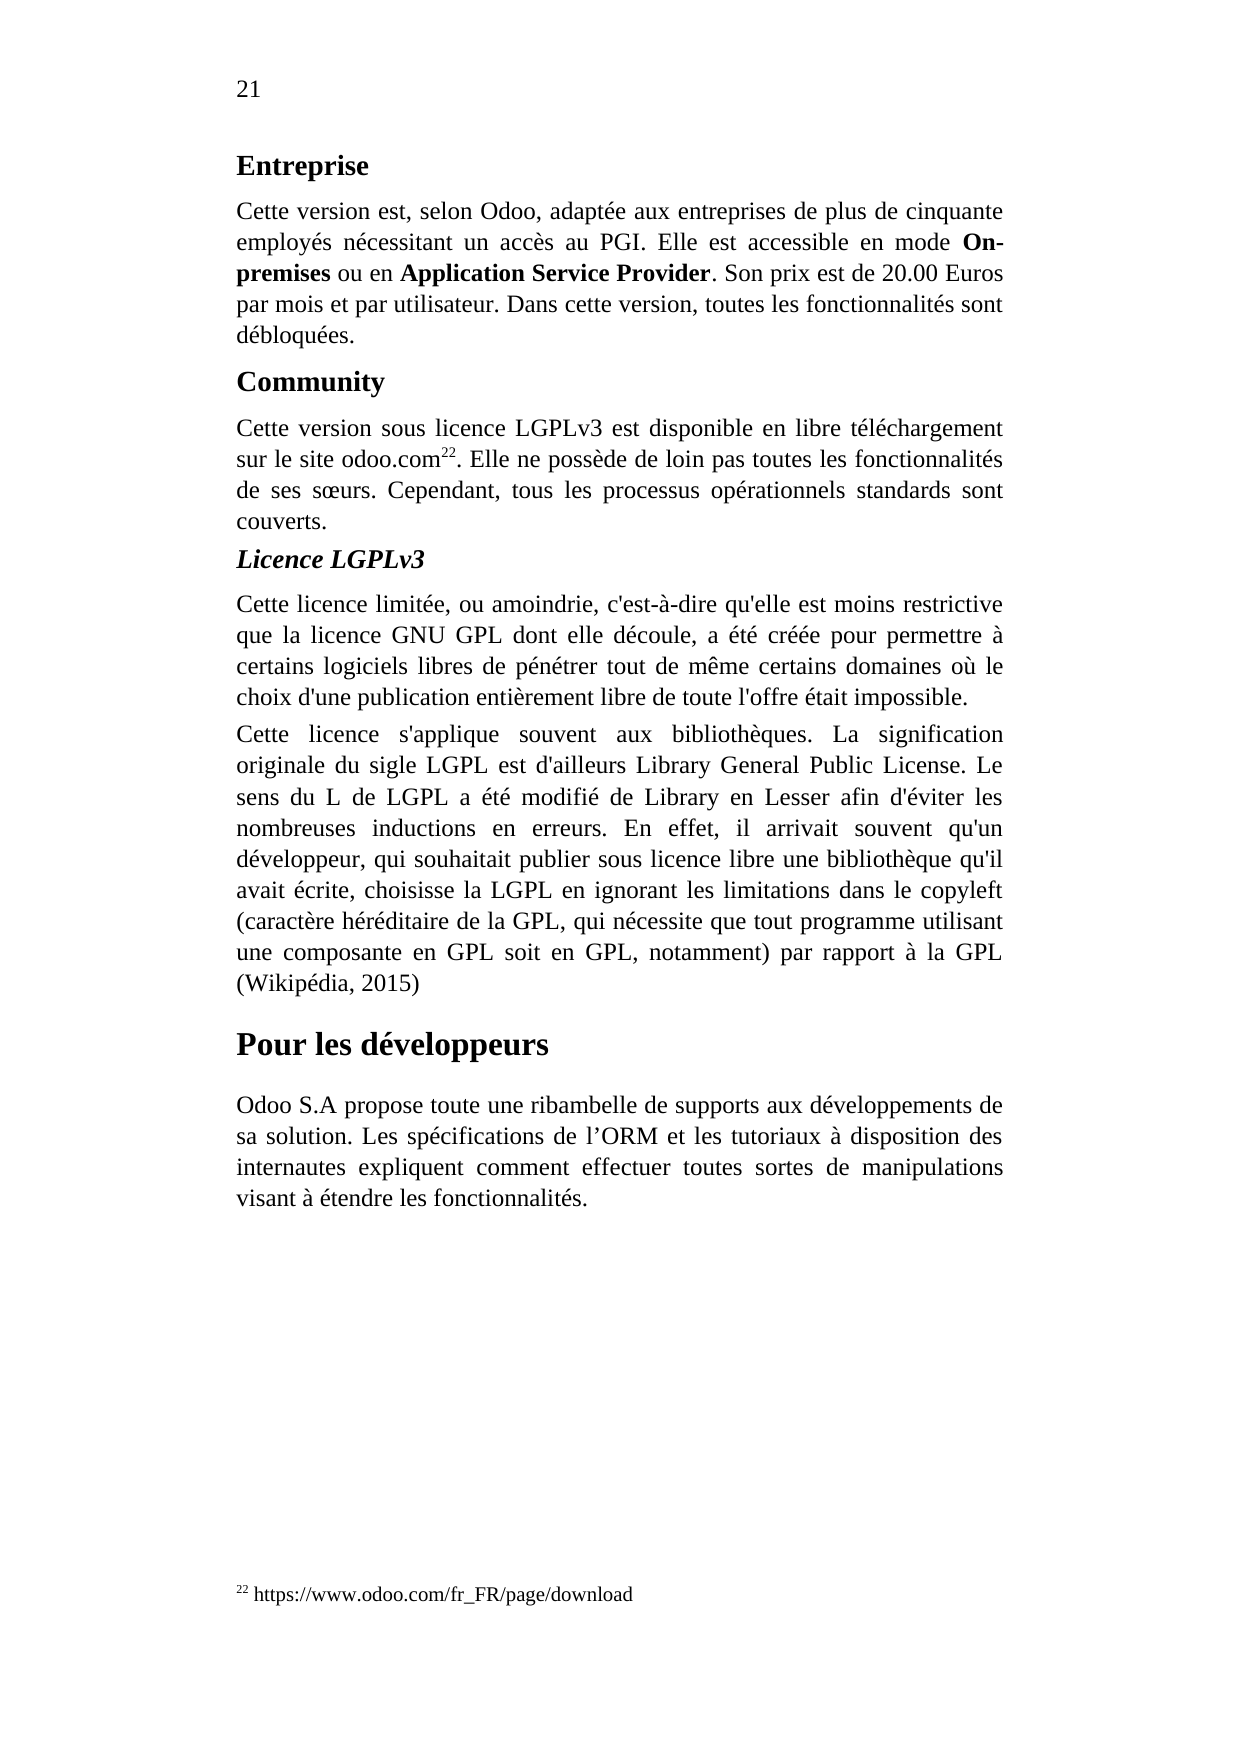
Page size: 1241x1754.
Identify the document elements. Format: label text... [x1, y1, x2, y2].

text Cette version est, selon Odoo, adaptée aux entreprises de plus de cinquante employés nécessitant un accès au PGI. Elle est accessible en mode On-premises ou en Application Service Provider. Son prix est de 20.00 Euros par mois et par utilisateur. Dans cette version, toutes les fonctionnalités sont débloquées. [236, 196, 1004, 349]
text Cette licence s'applique souvent aux bibliothèques. La signification originale du sigle LGPL est d'ailleurs Library General Public License. Le sens du L de LGPL a été modifié de Library en Lesser afin d'éviter les nombreuses inductions en erreurs. En effet, il arrivait souvent qu'un développeur, qui souhaitait publier sous licence libre une bibliothèque qu'il avait écrite, choisisse la LGPL en ignorant les limitations dans le copyleft (caractère héréditaire de la GPL, qui nécessite que tout programme utilisant une composante en GPL soit en GPL, notamment) par rapport à la GPL (Wikipédia, 2015) [236, 719, 1004, 997]
text Odoo S.A propose toute une ribambelle de supports aux développements de sa solution. Les spécifications de l’ORM et les tutoriaux à disposition des internautes expliquent comment effectuer toutes sortes de manipulations visant à étendre les fonctionnalités. [236, 1090, 1004, 1212]
text Licence LGPLv3 [236, 543, 1004, 574]
text Cette version sous licence LGPLv3 est disponible en libre téléchargement sur le site odoo.com. Elle ne possède de loin pas toutes les fonctionnalités de ses sœurs. Cependant, tous les processus opérationnels standards sont couverts. [236, 413, 1004, 534]
text Pour les développeurs [236, 1024, 1004, 1062]
text Community [236, 364, 1004, 398]
text Cette licence limitée, ou amoindrie, c'est-à-dire qu'elle est moins restrictive que la licence GNU GPL dont elle découle, a été créée pour permettre à certains logiciels libres de pénétrer tout de même certains domaines où le choix d'une publication entièrement libre de toute l'offre était impossible. [236, 589, 1004, 711]
text Entreprise [236, 148, 1004, 181]
